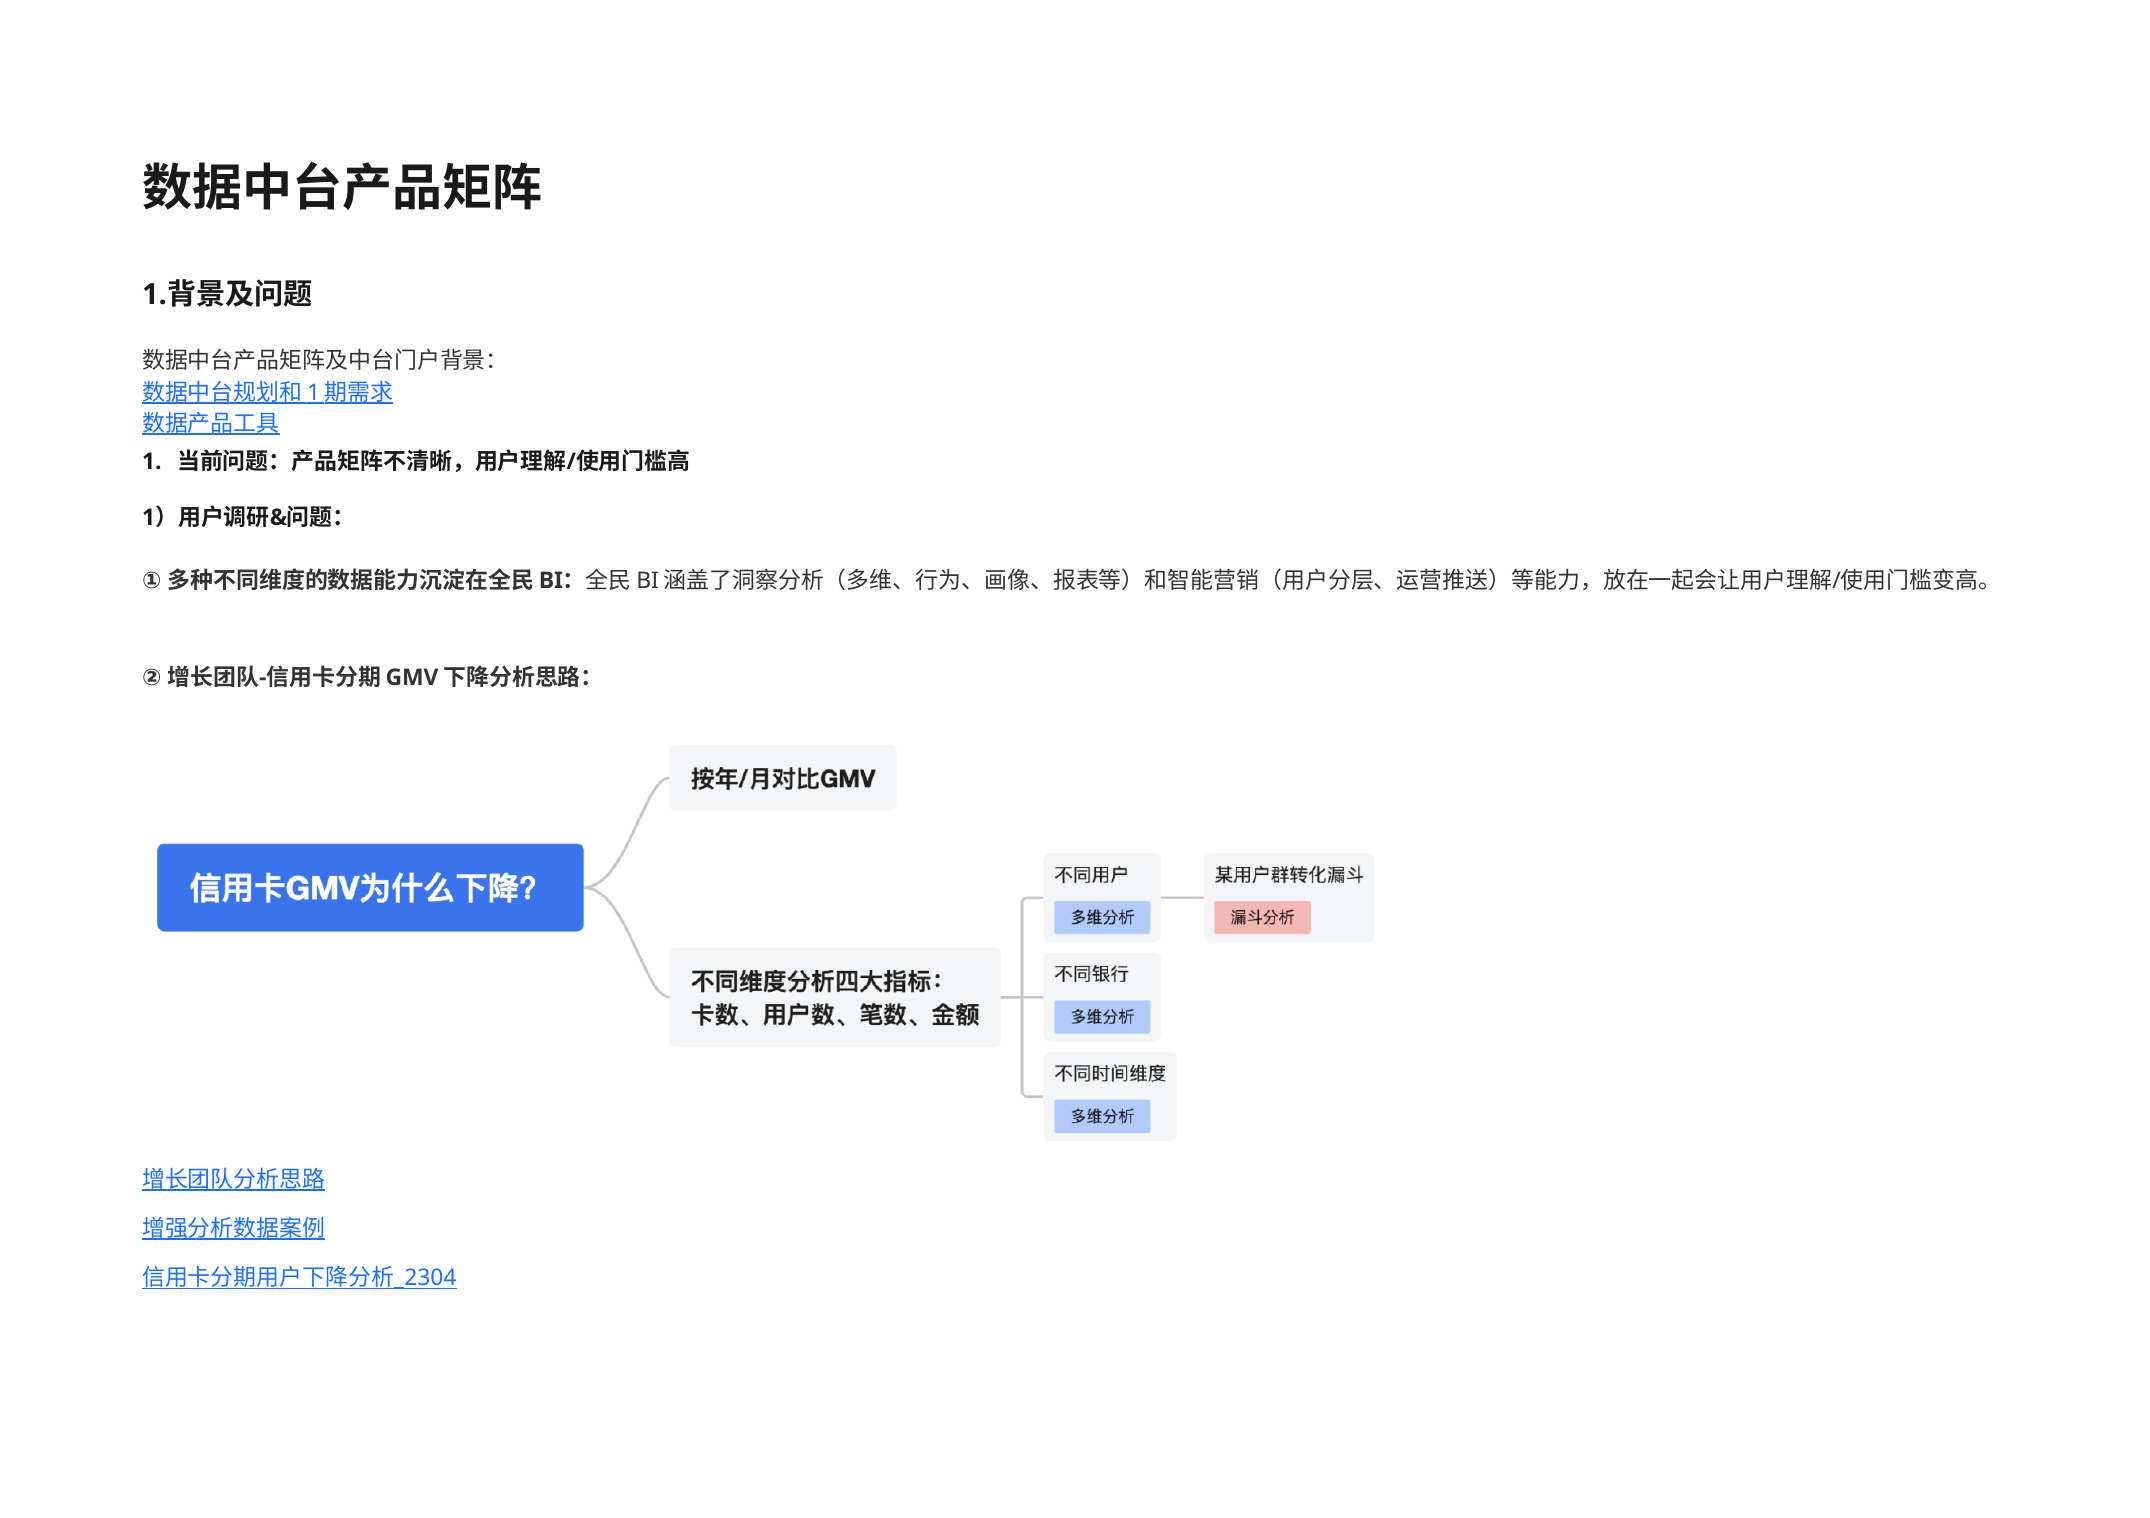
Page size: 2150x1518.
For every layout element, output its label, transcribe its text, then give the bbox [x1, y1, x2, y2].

text 数据中台规划和1期需求 [142, 380, 2008, 405]
list 信用卡分期用户下降分析_2304 [142, 1259, 2008, 1293]
list 增长团队分析思路 [142, 1161, 2008, 1194]
list ② 增长团队-信用卡分期GMV下降分析思路： [142, 659, 2008, 692]
text 数据中台产品矩阵及中台门户背景： [142, 349, 2008, 374]
subtitle 1.背景及问题 [142, 271, 2008, 313]
picture [141, 708, 1408, 1145]
text 数据产品工具 [142, 411, 2008, 436]
subtitle 当前问题：产品矩阵不清晰，用户理解/使用门槛高 [142, 443, 2008, 476]
subtitle 1）用户调研&问题： [142, 499, 2008, 533]
list ① 多种不同维度的数据能力沉淀在全民BI：全民BI涵盖了洞察分析（多维、行为、画像、报表等）和智能营销（用户分层、运营推送）等能力，放在一起会让用户理解/使用门槛变高。 [142, 562, 2008, 596]
title 数据中台产品矩阵 [142, 148, 2008, 220]
list 增强分析数据案例 [142, 1210, 2008, 1243]
